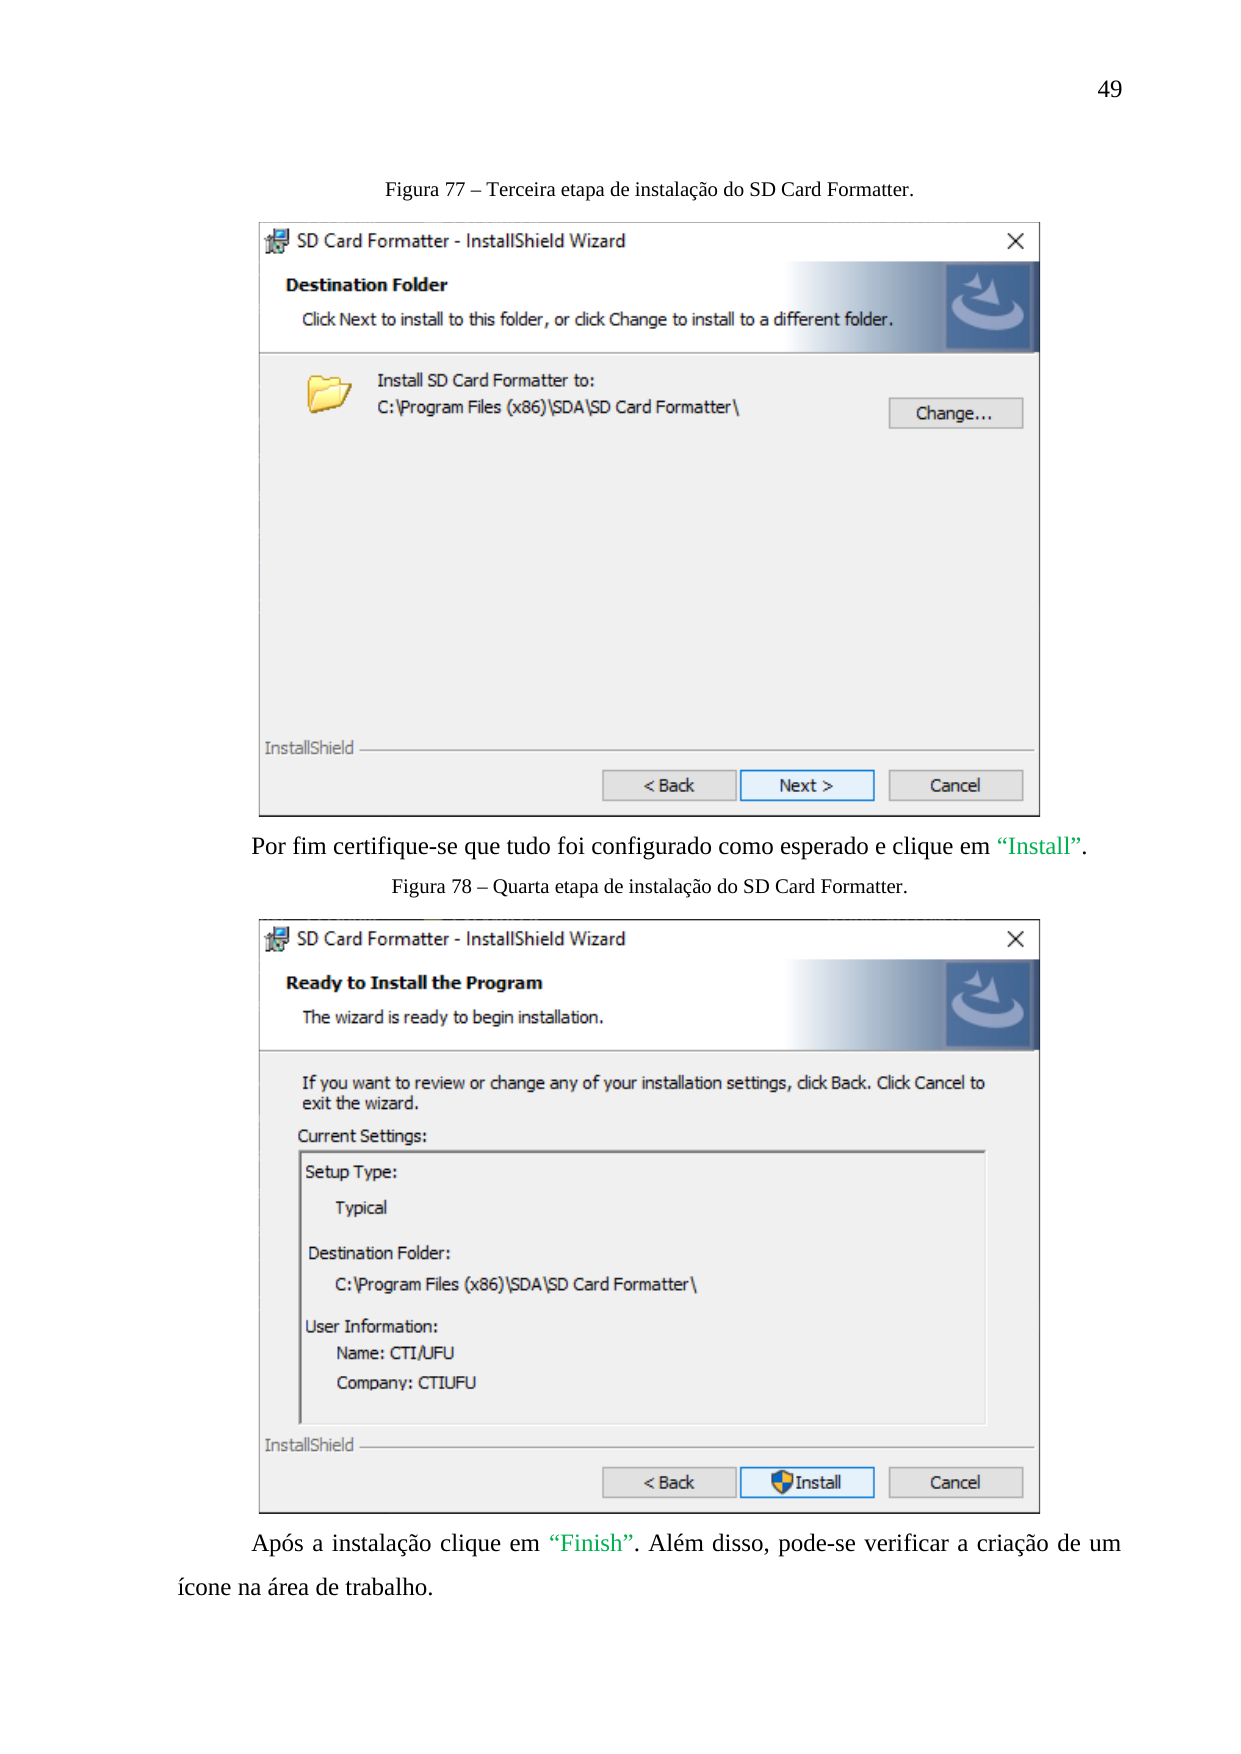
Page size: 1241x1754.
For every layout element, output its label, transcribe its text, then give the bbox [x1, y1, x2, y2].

picture [258, 919, 1041, 1514]
picture [258, 222, 1041, 817]
text Após a instalação clique em “Finish”. Além disso, pode-se verificar a criação de um ícone na área de trabalho. [177, 1528, 1122, 1600]
text Por fim certifique-se que tudo foi configurado como esperado e clique em “Install”. [177, 831, 1122, 860]
